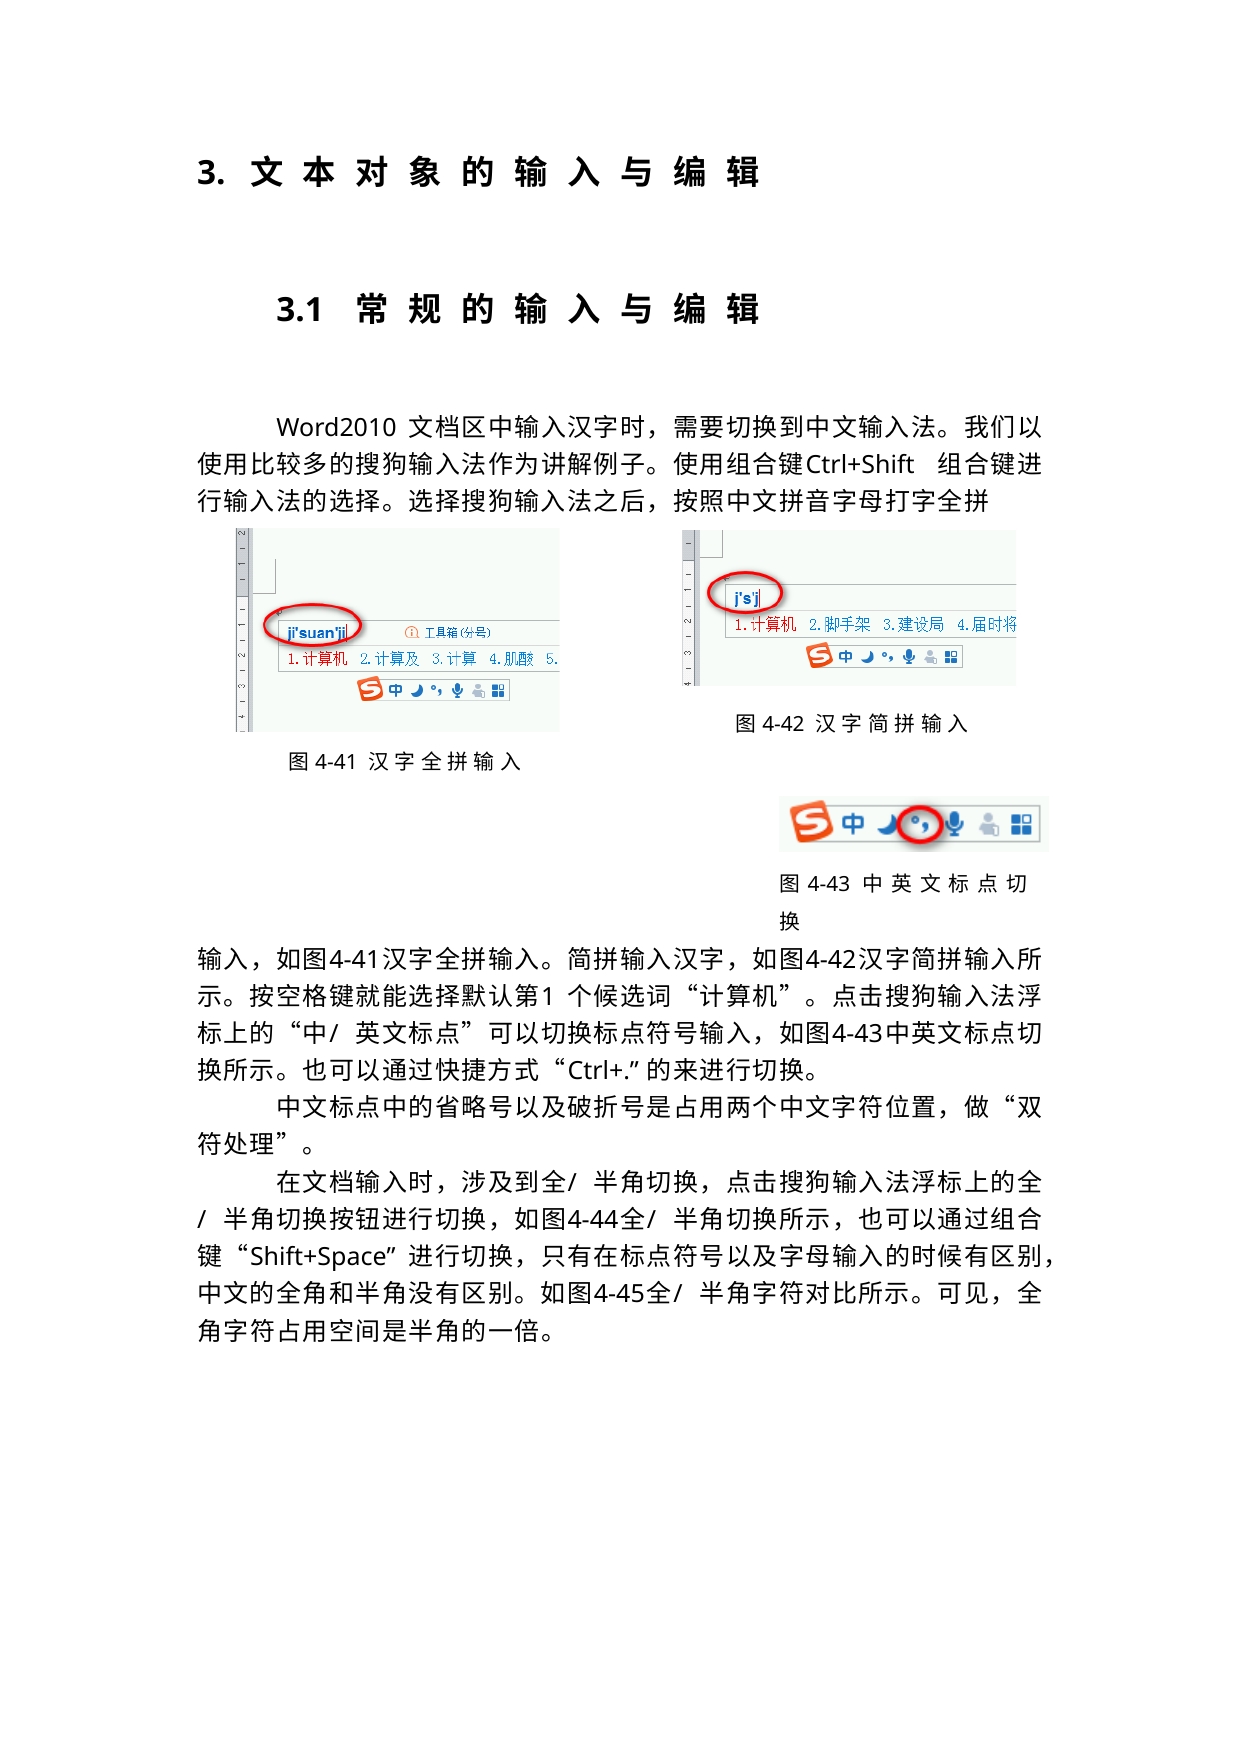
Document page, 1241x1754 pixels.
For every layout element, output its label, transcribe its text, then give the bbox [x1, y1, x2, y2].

table_header 图4-41汉字全拼输入 [186, 518, 630, 790]
subtitle 3.1 常规的输入与编辑 [197, 270, 1043, 344]
text Word2010文档区中输入汉字时，需要切换到中文输入法。我们以使用比较多的搜狗输入法作为讲解例子。使用组合键Ctrl+Shift 组合键进行输入法的选择。选择搜狗输入法之后，按照中文拼音字母打字全拼 [197, 407, 1043, 518]
table_header 图4-43中英文标点切换 [749, 790, 1043, 939]
picture [682, 530, 1017, 686]
text 中文标点中的省略号以及破折号是占用两个中文字符位置，做“双符处理”。 [197, 1087, 1043, 1162]
text 输入，如图4-41汉字全拼输入。简拼输入汉字，如图4-42汉字简拼输入所示。按空格键就能选择默认第1个候选词“计算机”。点击搜狗输入法浮标上的“中/英文标点”可以切换标点符号输入，如图4-43中英文标点切换所示。也可以通过快捷方式“Ctrl+.”的来进行切换。 [197, 939, 1043, 1087]
table_header 图4-42汉字简拼输入 [630, 518, 1074, 790]
picture [778, 796, 1050, 852]
text 在文档输入时，涉及到全/半角切换，点击搜狗输入法浮标上的全/半角切换按钮进行切换，如图4-44全/半角切换所示，也可以通过组合键“Shift+Space”进行切换，只有在标点符号以及字母输入的时候有区别，中文的全角和半角没有区别。如图4-45全/半角字符对比所示。可见，全角字符占用空间是半角的一倍。 [197, 1162, 1043, 1348]
subtitle 3.文本对象的输入与编辑 [197, 133, 1043, 208]
picture [235, 528, 560, 732]
